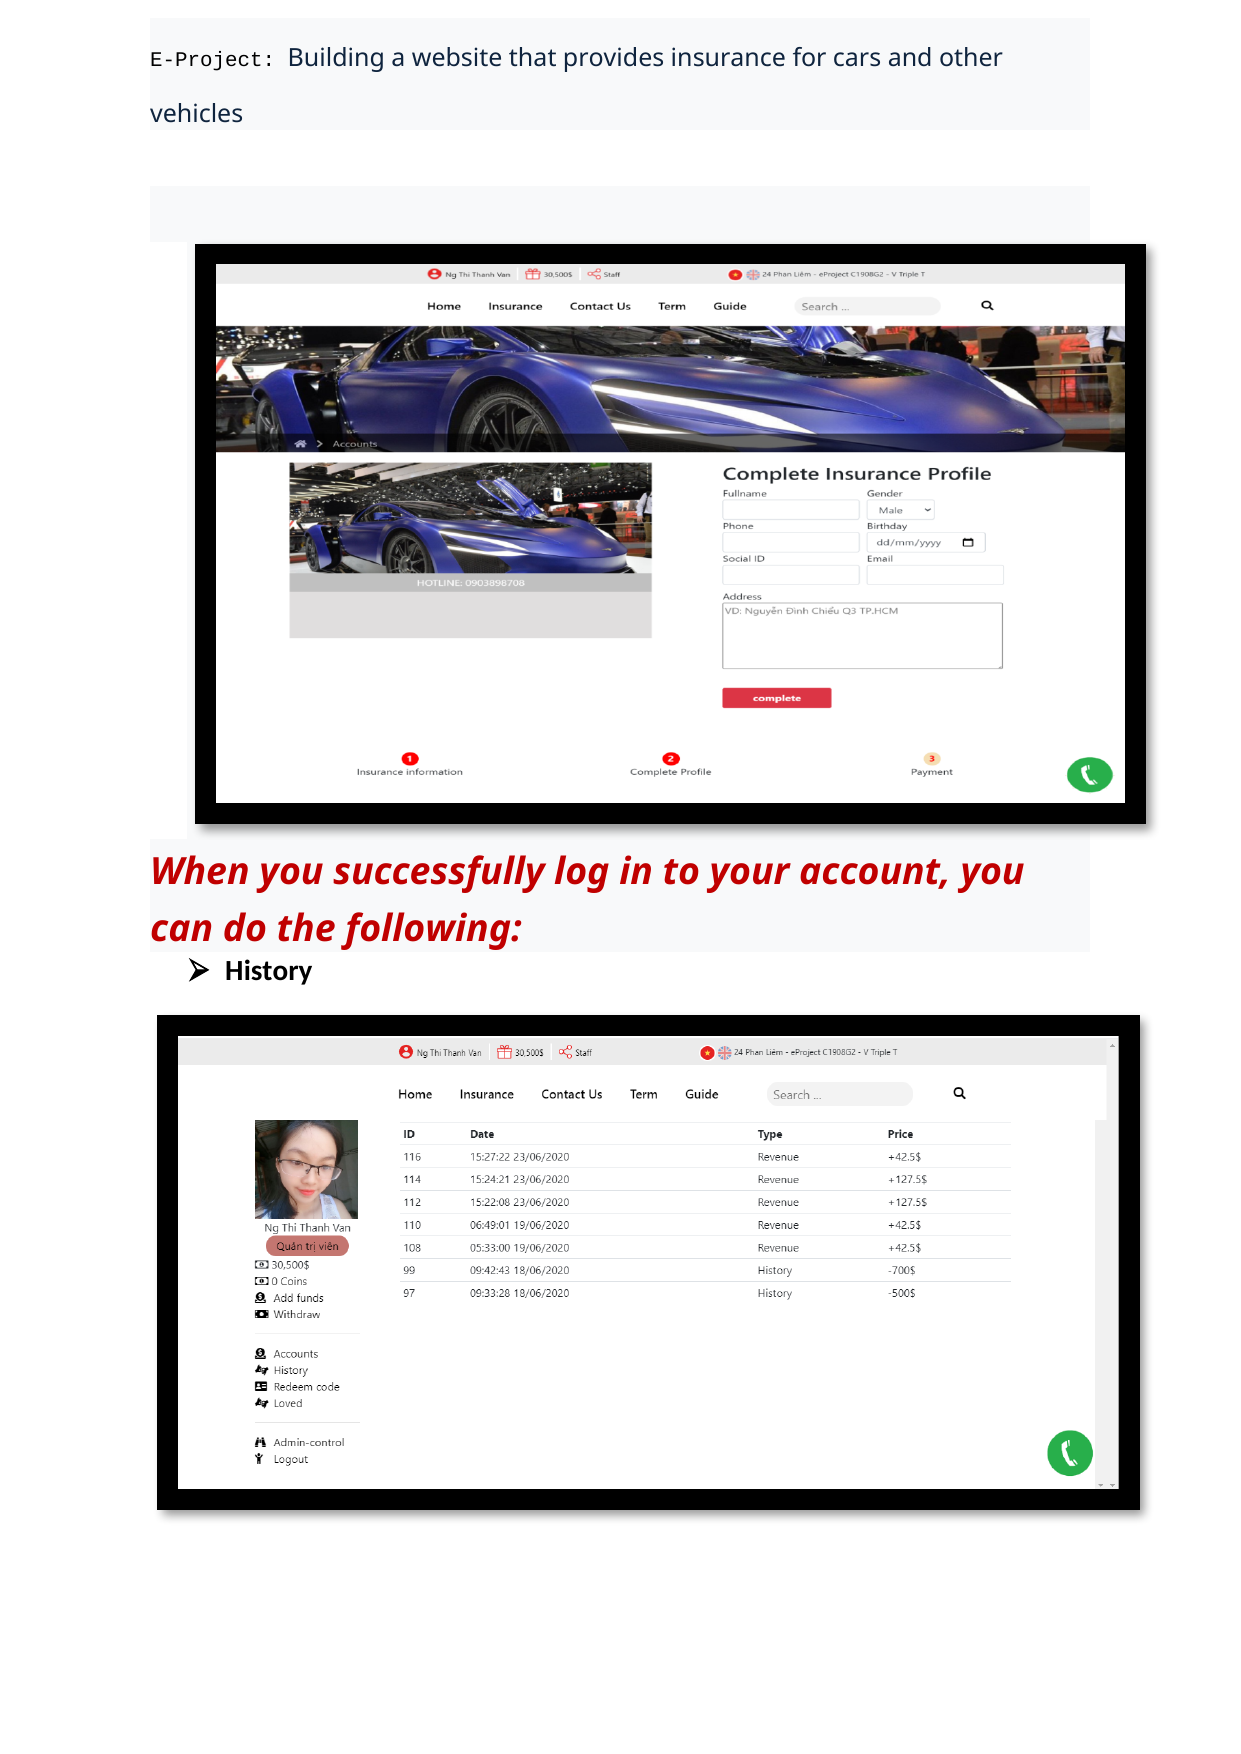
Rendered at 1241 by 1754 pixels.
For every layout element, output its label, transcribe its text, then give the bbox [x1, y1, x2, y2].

picture [216, 264, 1125, 803]
list History [187, 952, 1090, 988]
picture [178, 1036, 1118, 1489]
text When you successfully log in to your account, you can do the following: [150, 839, 1090, 952]
